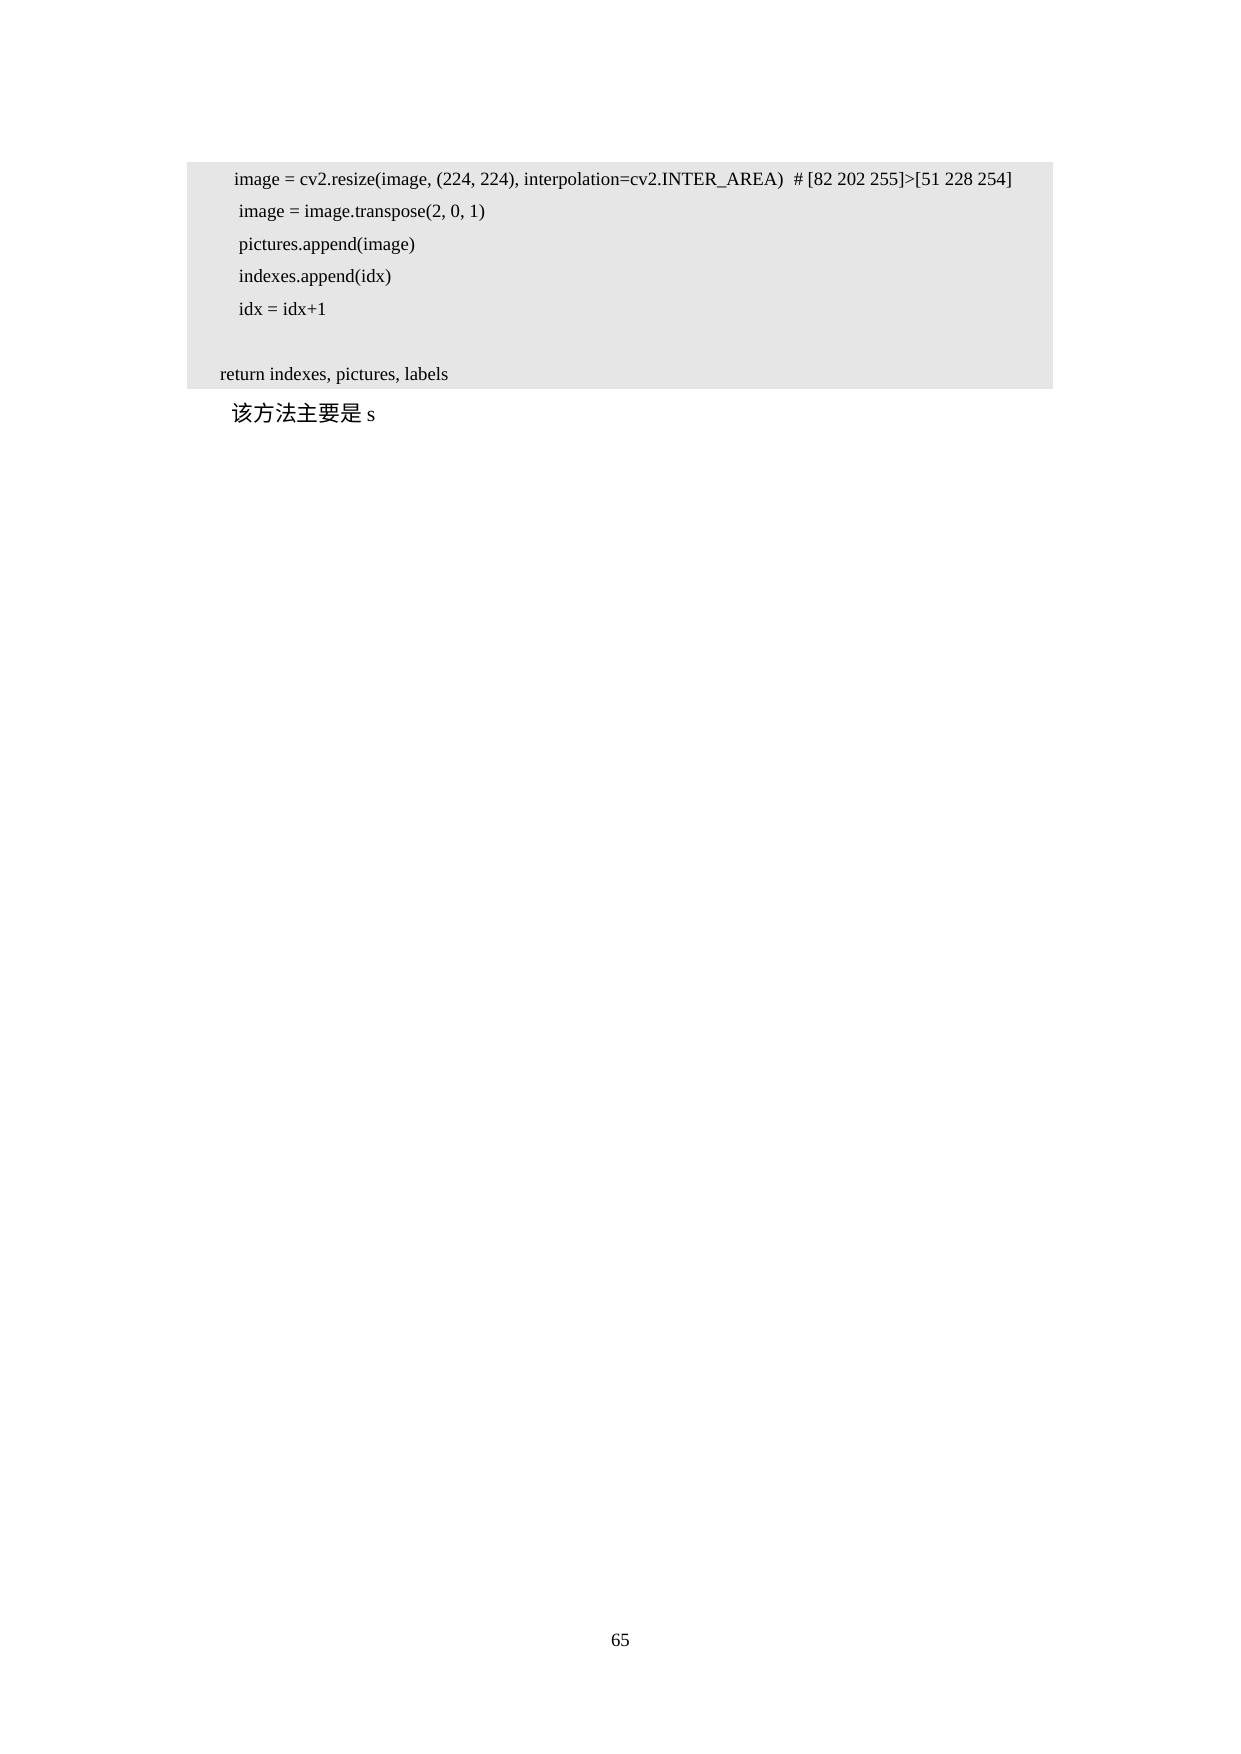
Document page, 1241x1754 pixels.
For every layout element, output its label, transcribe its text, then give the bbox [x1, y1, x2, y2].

text 该方法主要是s [187, 396, 1053, 428]
text pictures.append(image) [187, 227, 1053, 259]
text idx = idx+1 [187, 292, 1053, 324]
text image = image.transpose(2, 0, 1) [187, 194, 1053, 227]
text return indexes, pictures, labels [187, 357, 1053, 389]
text image = cv2.resize(image, (224, 224), interpolation=cv2.INTER_AREA) # [82 202 255]>[51 228 254] [187, 162, 1053, 194]
text indexes.append(idx) [187, 259, 1053, 292]
